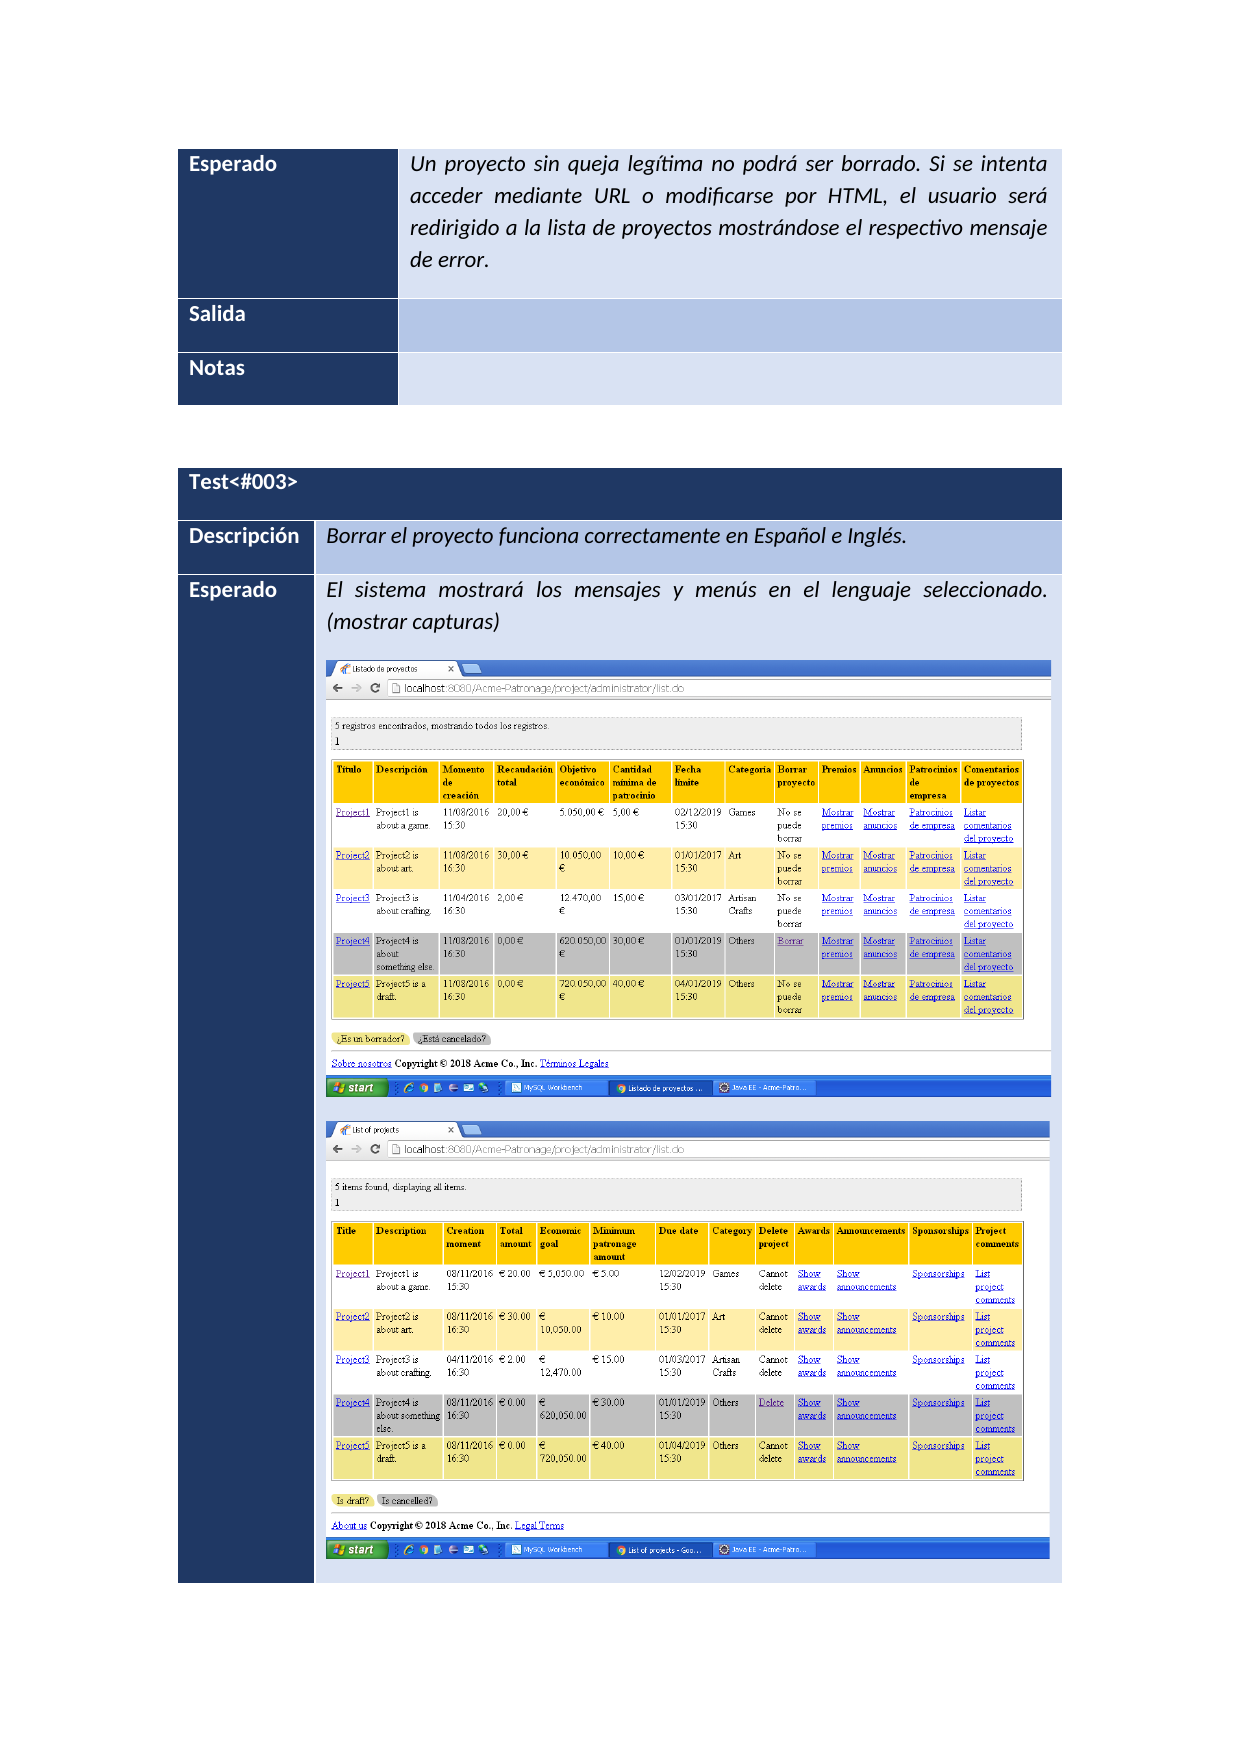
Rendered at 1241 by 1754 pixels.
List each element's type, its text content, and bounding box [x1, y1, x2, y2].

picture [326, 660, 1052, 1097]
table_cell [399, 353, 1062, 405]
table_cell Notas [178, 353, 398, 405]
table_cell Un proyecto sin queja legítima no podrá ser borrado. Si se intenta acceder mediante URL o modificarse por HTML, el usuario será redirigido a la lista de proyectos mostrándose el respectivo mensaje de error. [399, 149, 1062, 298]
table_cell [399, 299, 1062, 352]
table_header Test<#003> [178, 468, 1062, 520]
table_cell El sistema mostrará los mensajes y menús en el lenguaje seleccionado. (mostrar capturas) [316, 575, 1062, 1583]
picture [326, 1121, 1050, 1559]
table_cell Descripción [178, 521, 314, 574]
table_cell Borrar el proyecto funciona correctamente en Español e Inglés. [316, 521, 1062, 574]
table_cell Esperado [178, 575, 314, 1583]
table_cell Salida [178, 299, 398, 352]
table_cell Esperado [178, 149, 398, 298]
